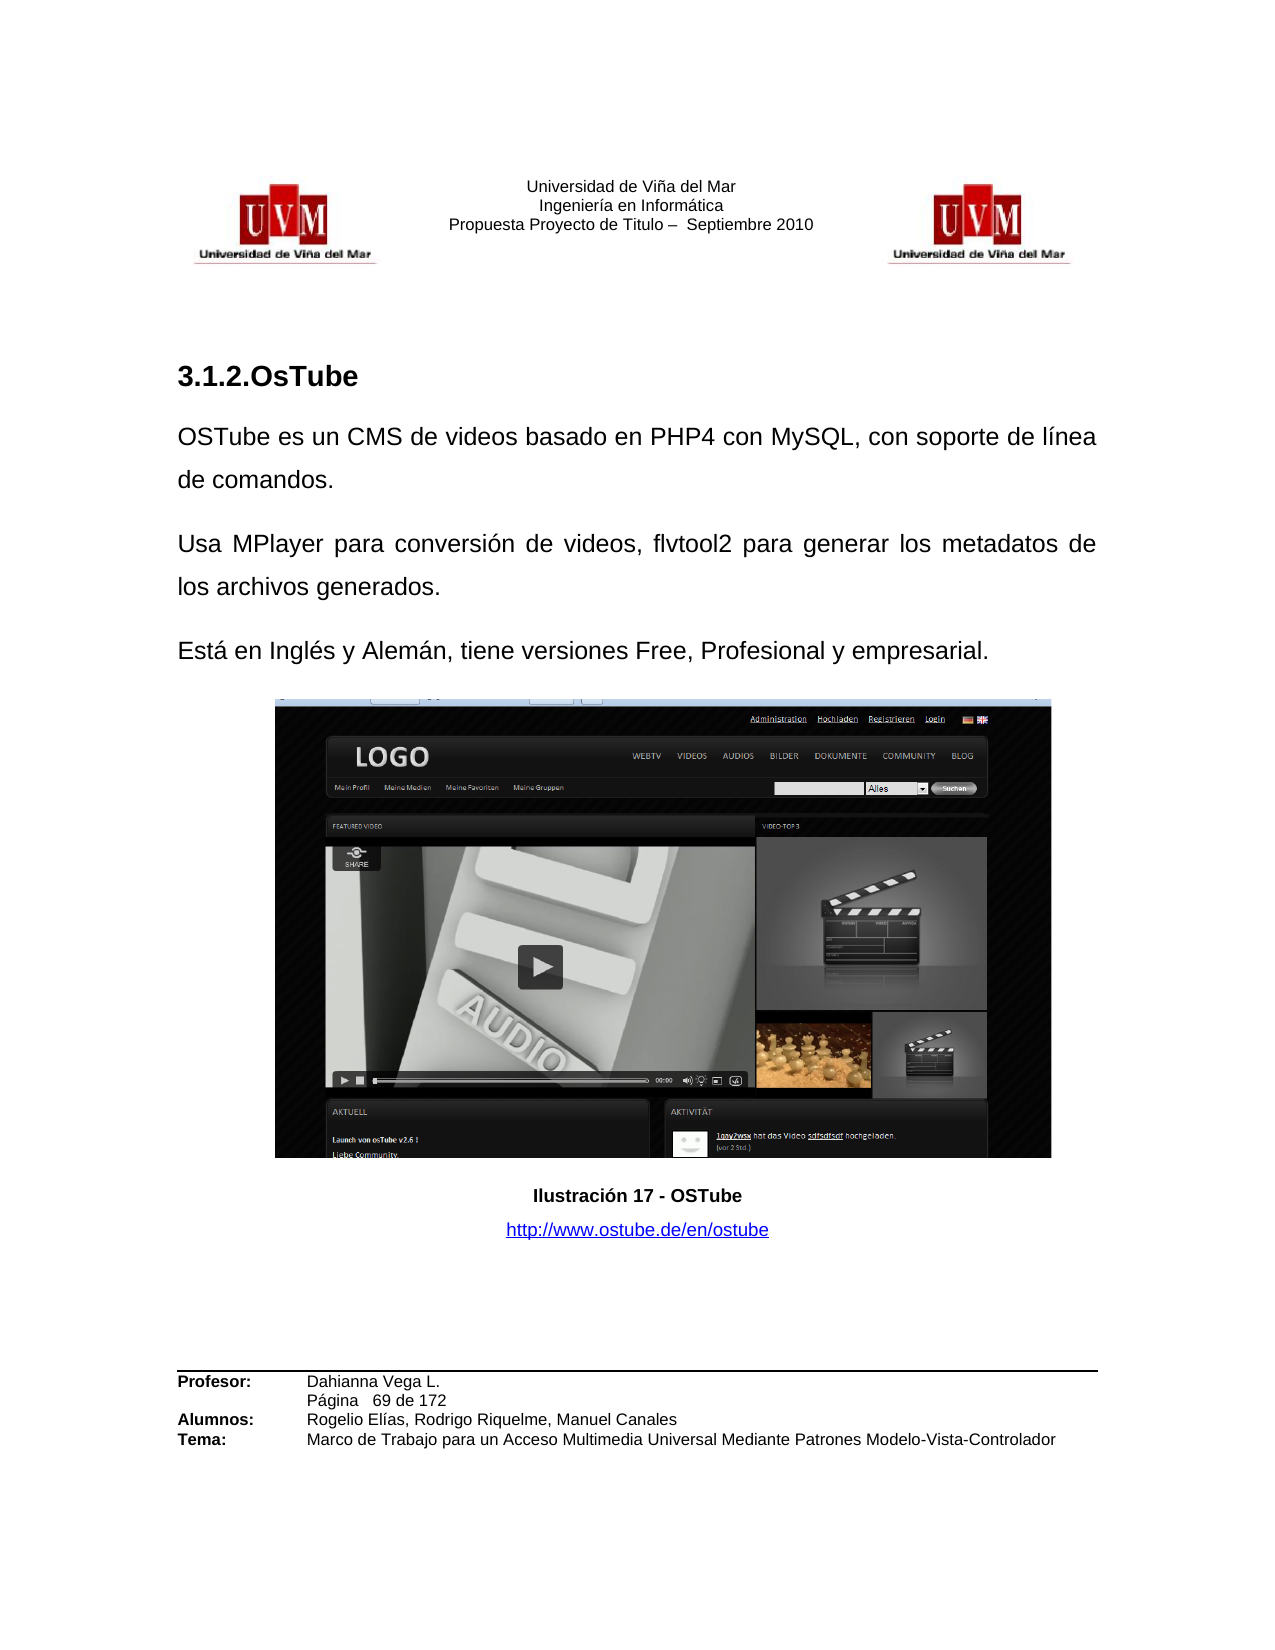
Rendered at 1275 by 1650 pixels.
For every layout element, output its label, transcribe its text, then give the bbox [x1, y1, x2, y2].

text Está en Inglés y Alemán, tiene versiones Free, Profesional y empresarial. [177, 636, 1098, 664]
text Usa MPlayer para conversión de videos, flvtool2 para generar los metadatos de los archivos generados. [177, 529, 1098, 601]
picture [177, 176, 390, 267]
picture [275, 699, 1052, 1158]
text Ilustración 17 - OSTube [177, 1184, 1098, 1206]
text OSTube es un CMS de videos basado en PHP4 con MySQL, con soporte de línea de comandos. [177, 422, 1098, 493]
subtitle 3.1.2.OsTube [177, 359, 1098, 392]
picture [871, 176, 1084, 267]
text http://www.ostube.de/en/ostube [177, 1218, 1098, 1240]
